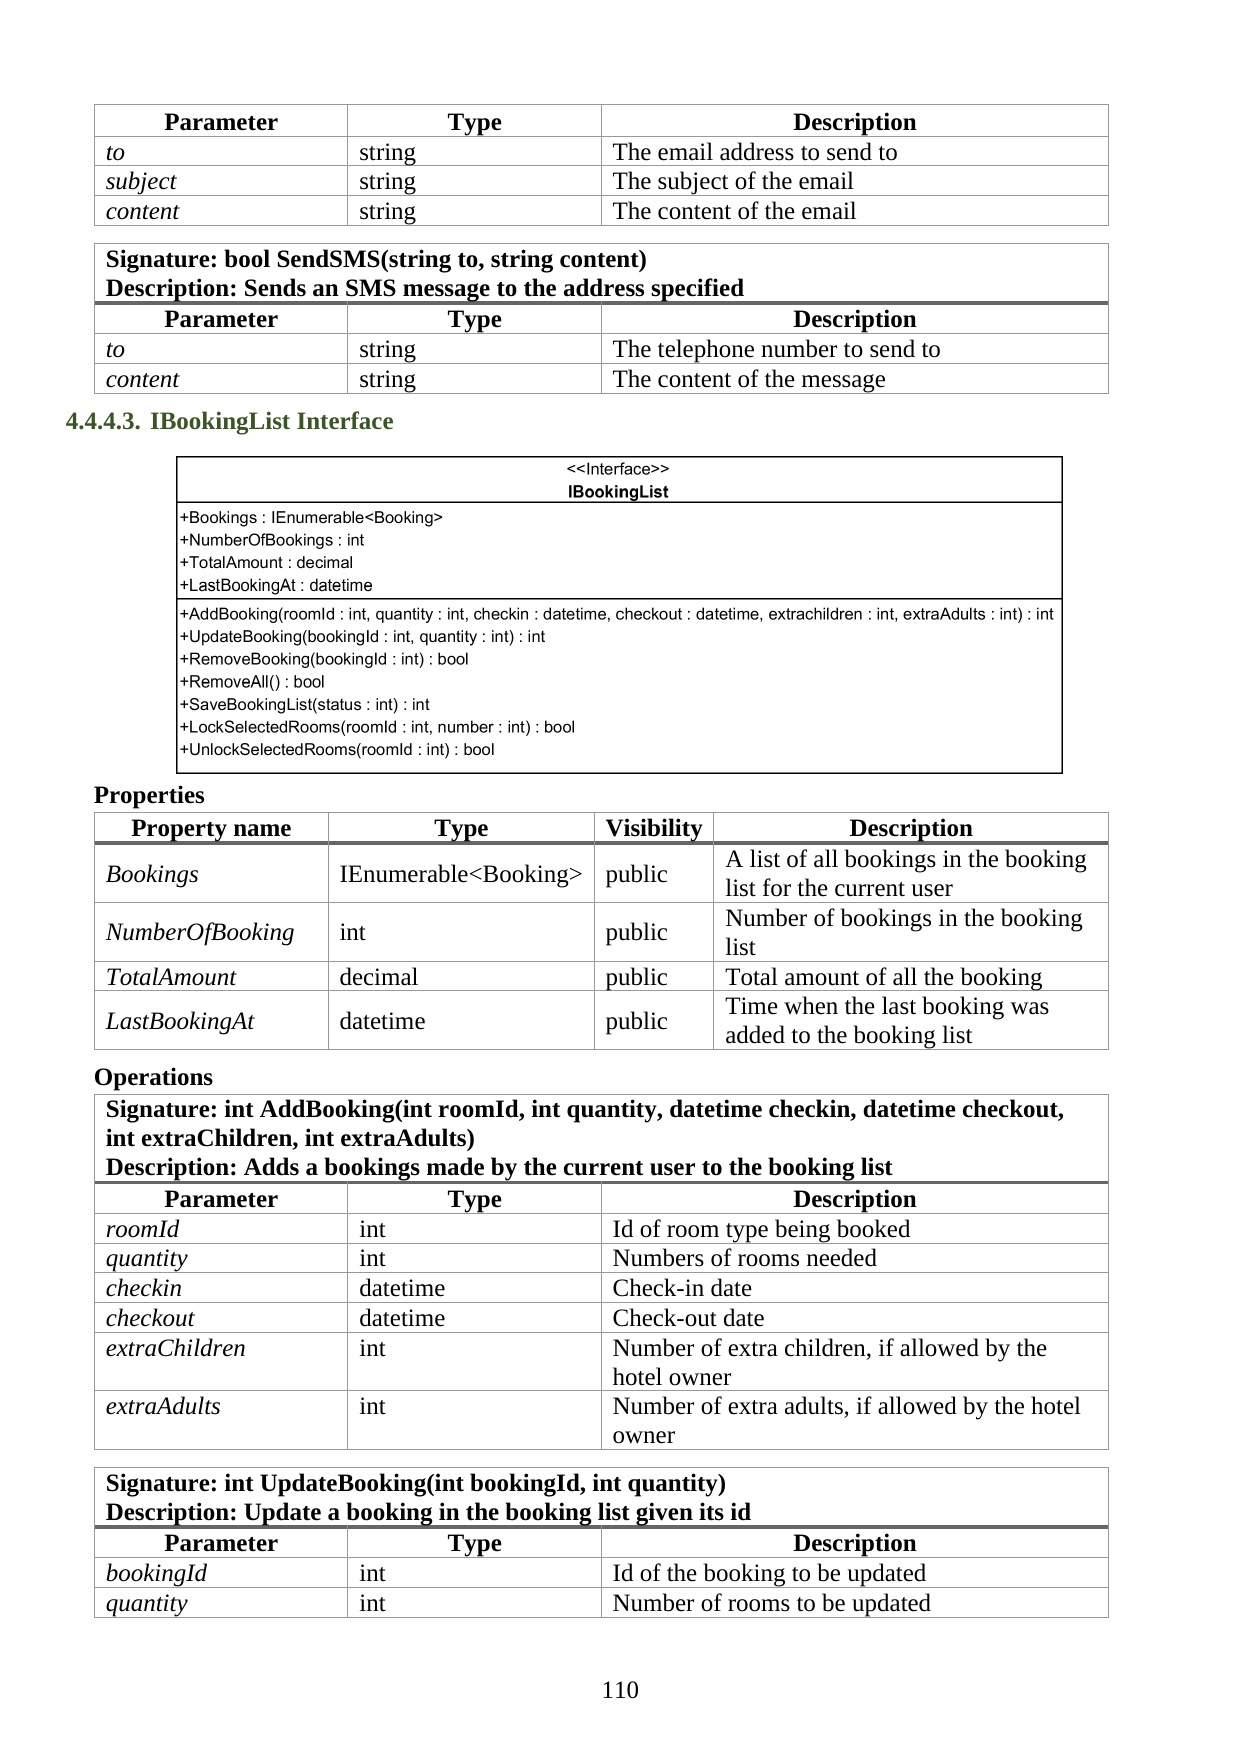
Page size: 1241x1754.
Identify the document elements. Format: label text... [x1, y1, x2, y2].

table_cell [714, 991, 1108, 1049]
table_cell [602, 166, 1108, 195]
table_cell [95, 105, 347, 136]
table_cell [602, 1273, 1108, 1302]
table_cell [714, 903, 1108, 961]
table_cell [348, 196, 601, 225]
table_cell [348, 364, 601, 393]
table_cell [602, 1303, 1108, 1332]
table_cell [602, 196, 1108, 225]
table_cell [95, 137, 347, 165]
text Operations [94, 1062, 1146, 1091]
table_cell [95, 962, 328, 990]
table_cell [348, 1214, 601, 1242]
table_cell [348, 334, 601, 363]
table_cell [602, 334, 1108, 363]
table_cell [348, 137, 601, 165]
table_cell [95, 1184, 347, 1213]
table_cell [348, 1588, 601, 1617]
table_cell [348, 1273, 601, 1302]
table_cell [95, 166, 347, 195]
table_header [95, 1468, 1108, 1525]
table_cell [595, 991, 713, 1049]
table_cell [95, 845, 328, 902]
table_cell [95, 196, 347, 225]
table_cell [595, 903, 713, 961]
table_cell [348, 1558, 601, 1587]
subtitle IBookingList Interface [141, 406, 1146, 435]
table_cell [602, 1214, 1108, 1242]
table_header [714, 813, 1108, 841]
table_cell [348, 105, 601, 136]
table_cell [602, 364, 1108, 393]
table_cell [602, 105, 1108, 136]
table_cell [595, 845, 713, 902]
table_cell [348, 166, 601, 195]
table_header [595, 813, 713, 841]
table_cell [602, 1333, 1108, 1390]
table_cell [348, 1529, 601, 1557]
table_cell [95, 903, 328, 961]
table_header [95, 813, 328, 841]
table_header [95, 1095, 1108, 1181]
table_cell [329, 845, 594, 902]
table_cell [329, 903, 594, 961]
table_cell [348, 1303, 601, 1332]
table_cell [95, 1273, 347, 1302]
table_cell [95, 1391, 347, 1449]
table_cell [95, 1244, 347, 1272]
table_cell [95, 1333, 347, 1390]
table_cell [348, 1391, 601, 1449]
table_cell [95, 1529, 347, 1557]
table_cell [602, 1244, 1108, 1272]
text Properties [94, 781, 1146, 809]
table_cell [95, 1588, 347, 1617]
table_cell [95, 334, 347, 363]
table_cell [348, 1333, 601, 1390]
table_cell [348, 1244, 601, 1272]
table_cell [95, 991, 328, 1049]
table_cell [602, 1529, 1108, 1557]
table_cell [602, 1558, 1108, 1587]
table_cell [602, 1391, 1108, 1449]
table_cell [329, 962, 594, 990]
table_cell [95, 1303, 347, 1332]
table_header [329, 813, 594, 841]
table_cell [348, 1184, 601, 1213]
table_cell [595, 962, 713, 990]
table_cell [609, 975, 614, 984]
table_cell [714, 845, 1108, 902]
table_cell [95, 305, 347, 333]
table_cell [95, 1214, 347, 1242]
picture [173, 449, 1068, 779]
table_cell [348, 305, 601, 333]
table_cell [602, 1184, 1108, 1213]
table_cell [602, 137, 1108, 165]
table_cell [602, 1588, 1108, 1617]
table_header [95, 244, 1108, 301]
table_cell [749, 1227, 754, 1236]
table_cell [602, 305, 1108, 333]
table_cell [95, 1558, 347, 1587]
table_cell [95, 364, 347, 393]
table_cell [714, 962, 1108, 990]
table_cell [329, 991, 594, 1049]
